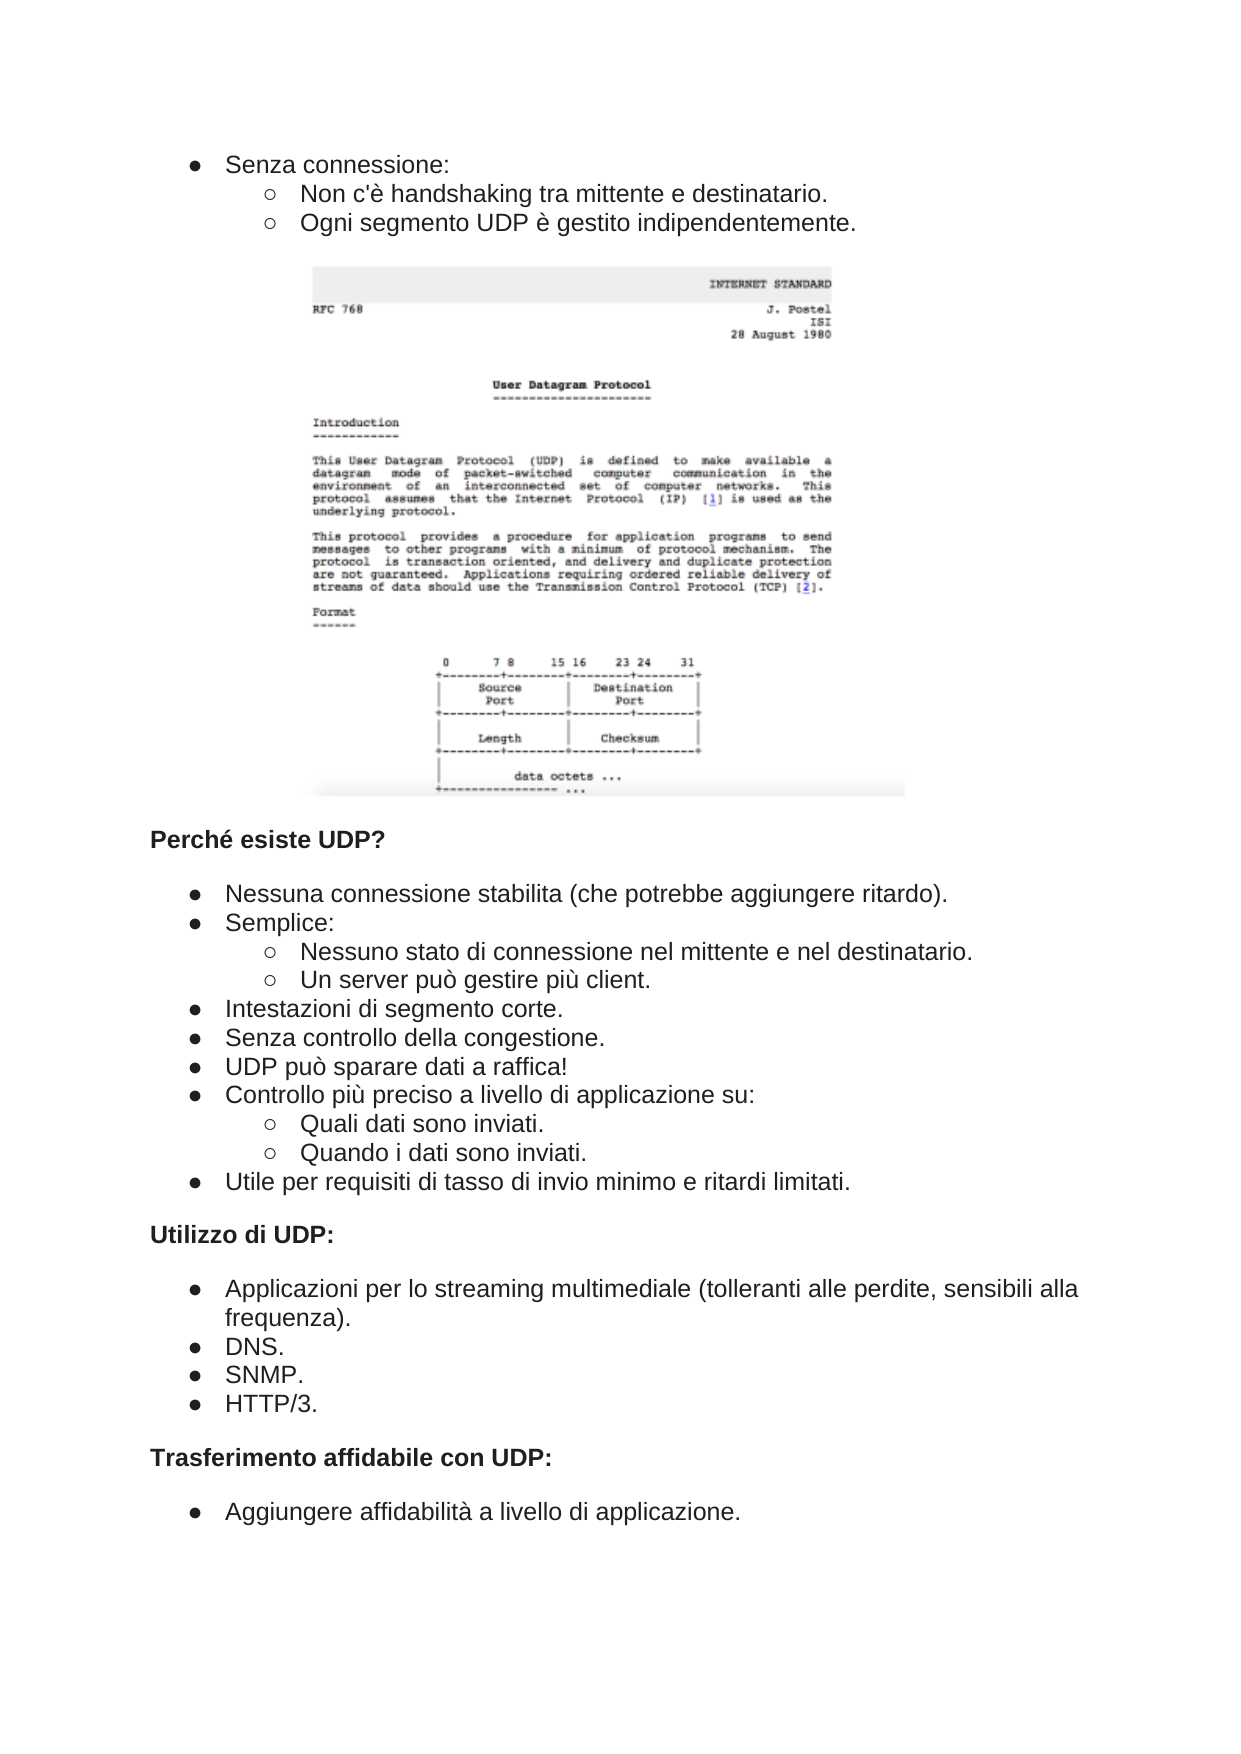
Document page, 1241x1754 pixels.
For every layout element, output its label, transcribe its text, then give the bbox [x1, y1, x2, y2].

list Semplice: [187, 908, 1090, 937]
list DNS. [187, 1332, 1090, 1360]
list Non c'è handshaking tra mittente e destinatario. [262, 179, 1090, 207]
list Controllo più preciso a livello di applicazione su: [187, 1080, 1090, 1109]
list UDP può sparare dati a raffica! [187, 1052, 1090, 1080]
list Nessuno stato di connessione nel mittente e nel destinatario. [262, 937, 1090, 965]
list Ogni segmento UDP è gestito indipendentemente. [262, 207, 1090, 236]
list SNMP. [187, 1360, 1090, 1389]
list Senza controllo della congestione. [187, 1023, 1090, 1052]
list Intestazioni di segmento corte. [187, 994, 1090, 1023]
list Nessuna connessione stabilita (che potrebbe aggiungere ritardo). [187, 879, 1090, 908]
picture [300, 248, 905, 801]
list Un server può gestire più client. [262, 965, 1090, 994]
text Utilizzo di UDP: [150, 1220, 1090, 1249]
list HTTP/3. [187, 1389, 1090, 1418]
list Aggiungere affidabilità a livello di applicazione. [187, 1497, 1090, 1525]
list Applicazioni per lo streaming multimediale (tolleranti alle perdite, sensibili alla frequenza). [187, 1274, 1090, 1332]
text Trasferimento affidabile con UDP: [150, 1443, 1090, 1472]
list Senza connessione: [187, 150, 1090, 179]
list Utile per requisiti di tasso di invio minimo e ritardi limitati. [187, 1167, 1090, 1195]
list Quali dati sono inviati. [262, 1109, 1090, 1138]
list Quando i dati sono inviati. [262, 1138, 1090, 1167]
text Perché esiste UDP? [150, 825, 1090, 854]
